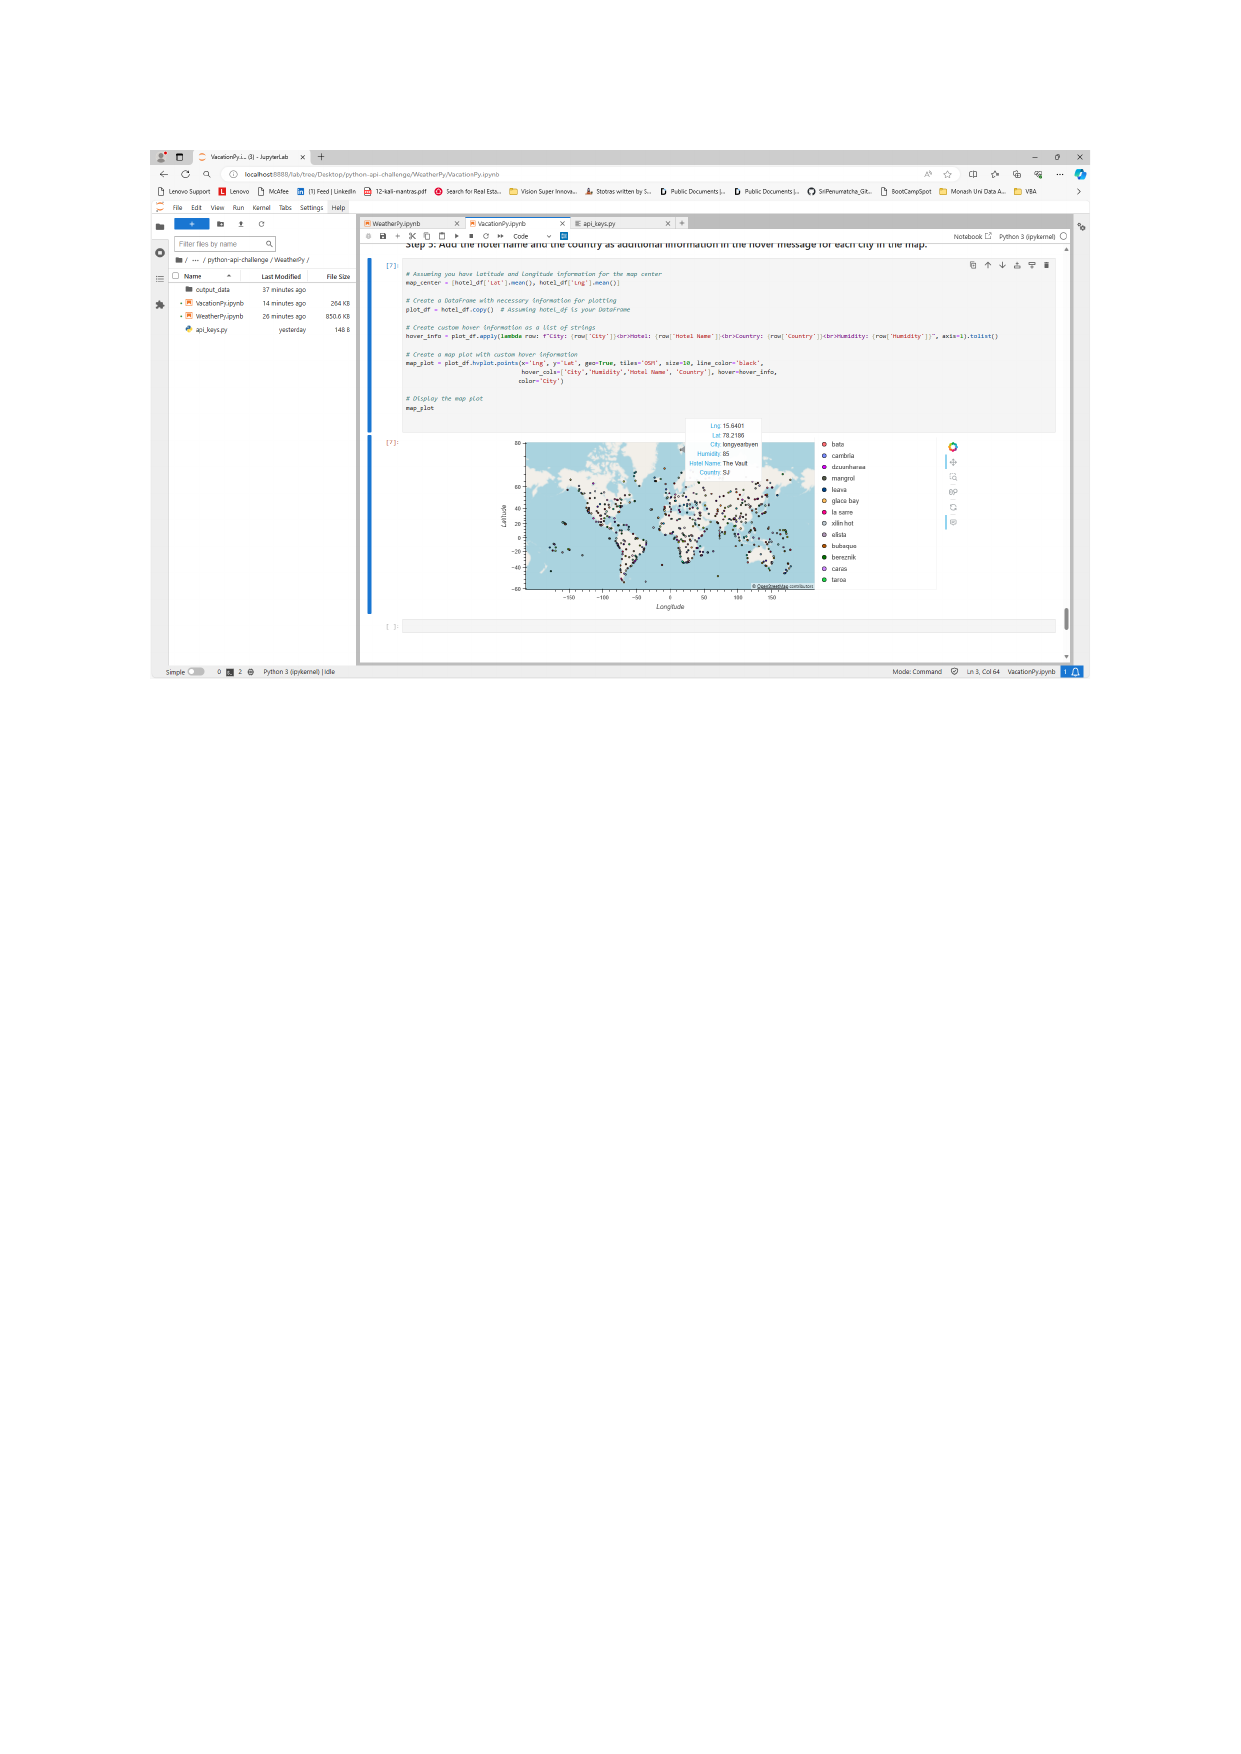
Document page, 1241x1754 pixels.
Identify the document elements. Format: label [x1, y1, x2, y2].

picture [150, 150, 1091, 679]
